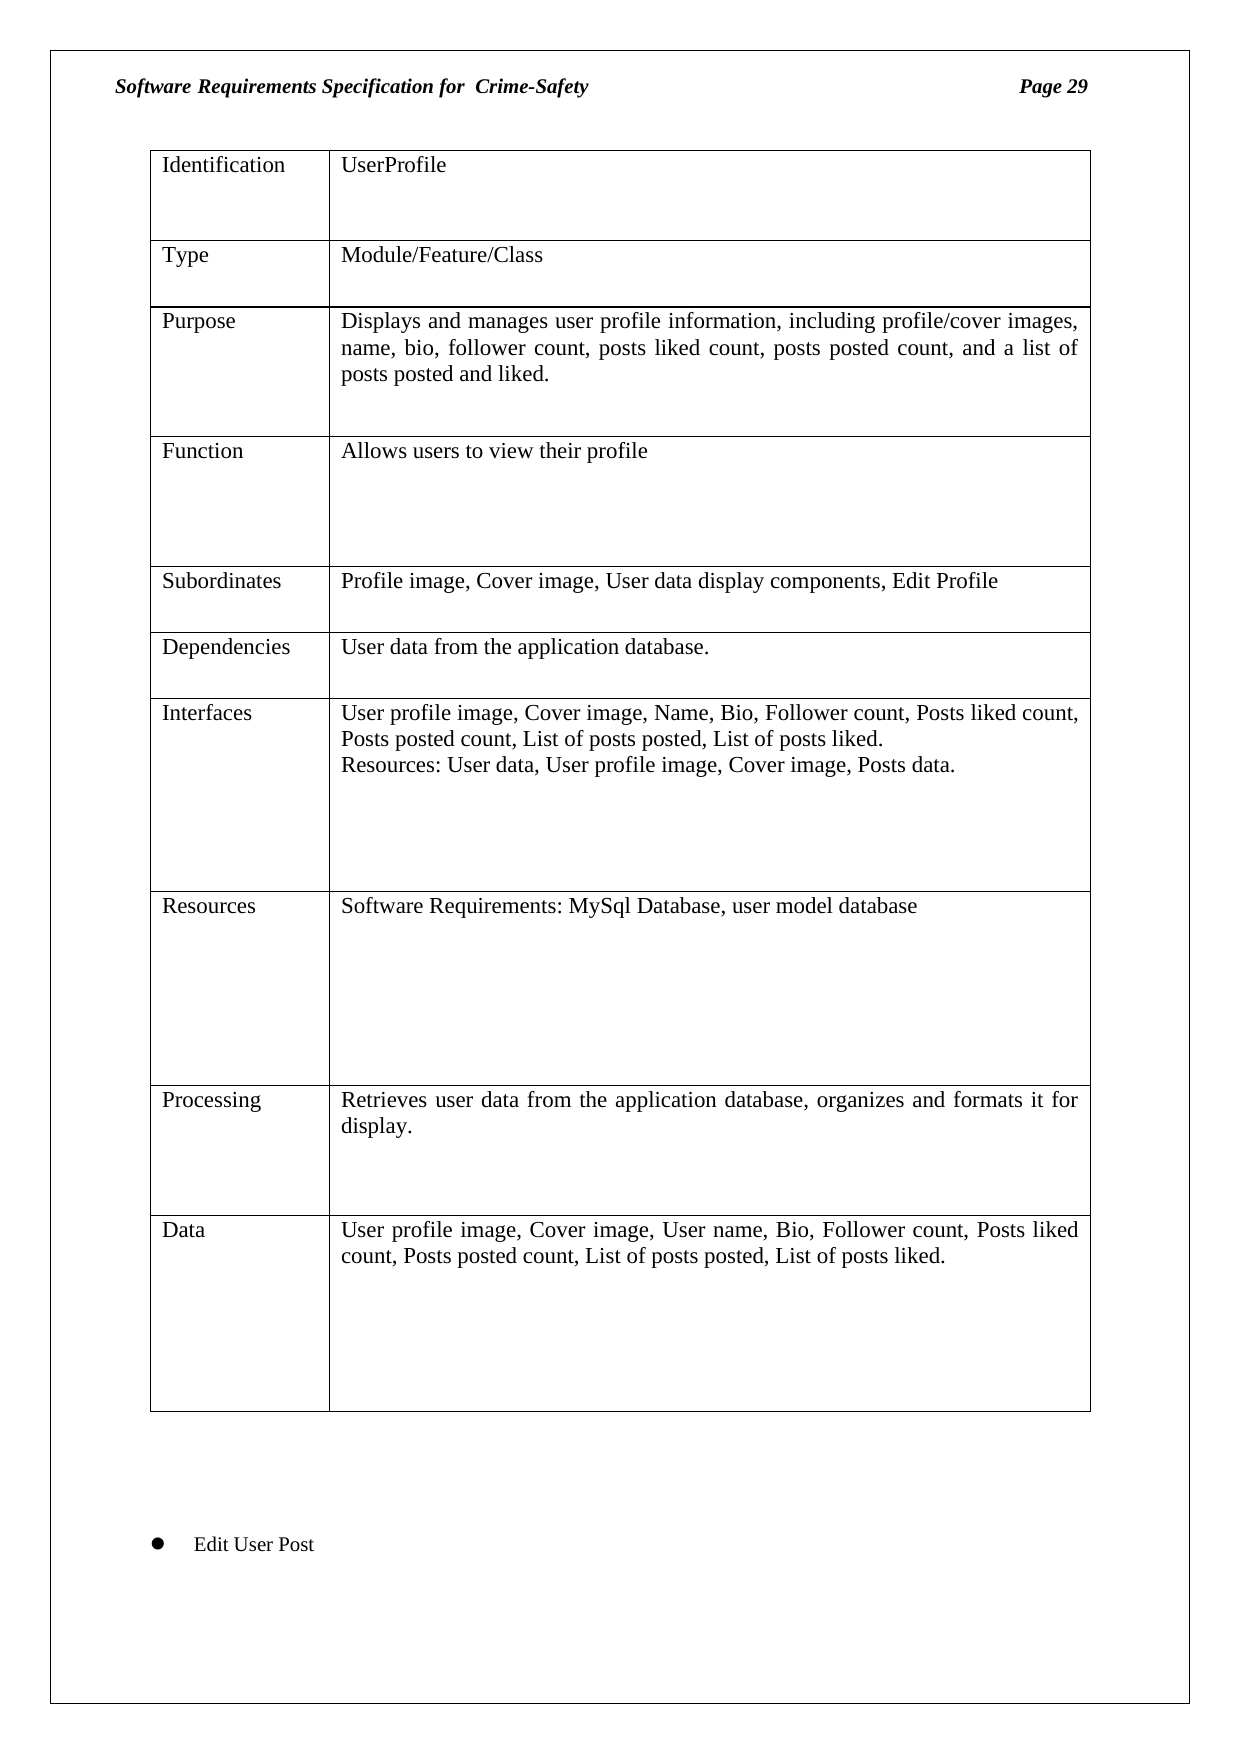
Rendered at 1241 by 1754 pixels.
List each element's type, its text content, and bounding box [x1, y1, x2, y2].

table_cell Retrieves user data from the application database, organizes and formats it for display. [330, 1086, 1090, 1214]
table_cell Module/Feature/Class [330, 241, 1090, 306]
table_cell Dependencies [151, 633, 329, 698]
table_cell Software Requirements: MySql Database, user model database [330, 892, 1090, 1085]
table_cell Purpose [151, 308, 329, 436]
table_cell Allows users to view their profile [330, 437, 1090, 566]
table_cell User profile image, Cover image, User name, Bio, Follower count, Posts liked count, Posts posted count, List of posts posted, List of posts liked. [330, 1216, 1090, 1411]
list Edit User Post [150, 1532, 1090, 1556]
table_cell Processing [151, 1086, 329, 1214]
table_cell Function [151, 437, 329, 566]
table_cell Data [151, 1216, 329, 1411]
table_header UserProfile [330, 151, 1090, 240]
table_cell Type [151, 241, 329, 306]
table_cell Displays and manages user profile information, including profile/cover images, name, bio, follower count, posts liked count, posts posted count, and a list of posts posted and liked. [330, 308, 1090, 436]
table_header Identification [151, 151, 329, 240]
table_cell Interfaces [151, 699, 329, 891]
table_cell Profile image, Cover image, User data display components, Edit Profile [330, 567, 1090, 632]
table_cell User data from the application database. [330, 633, 1090, 698]
table_cell Resources [151, 892, 329, 1085]
table_cell Subordinates [151, 567, 329, 632]
table_cell User profile image, Cover image, Name, Bio, Follower count, Posts liked count, Posts posted count, List of posts posted, List of posts liked. Resources: User data, User profile image, Cover image, Posts data. [330, 699, 1090, 891]
